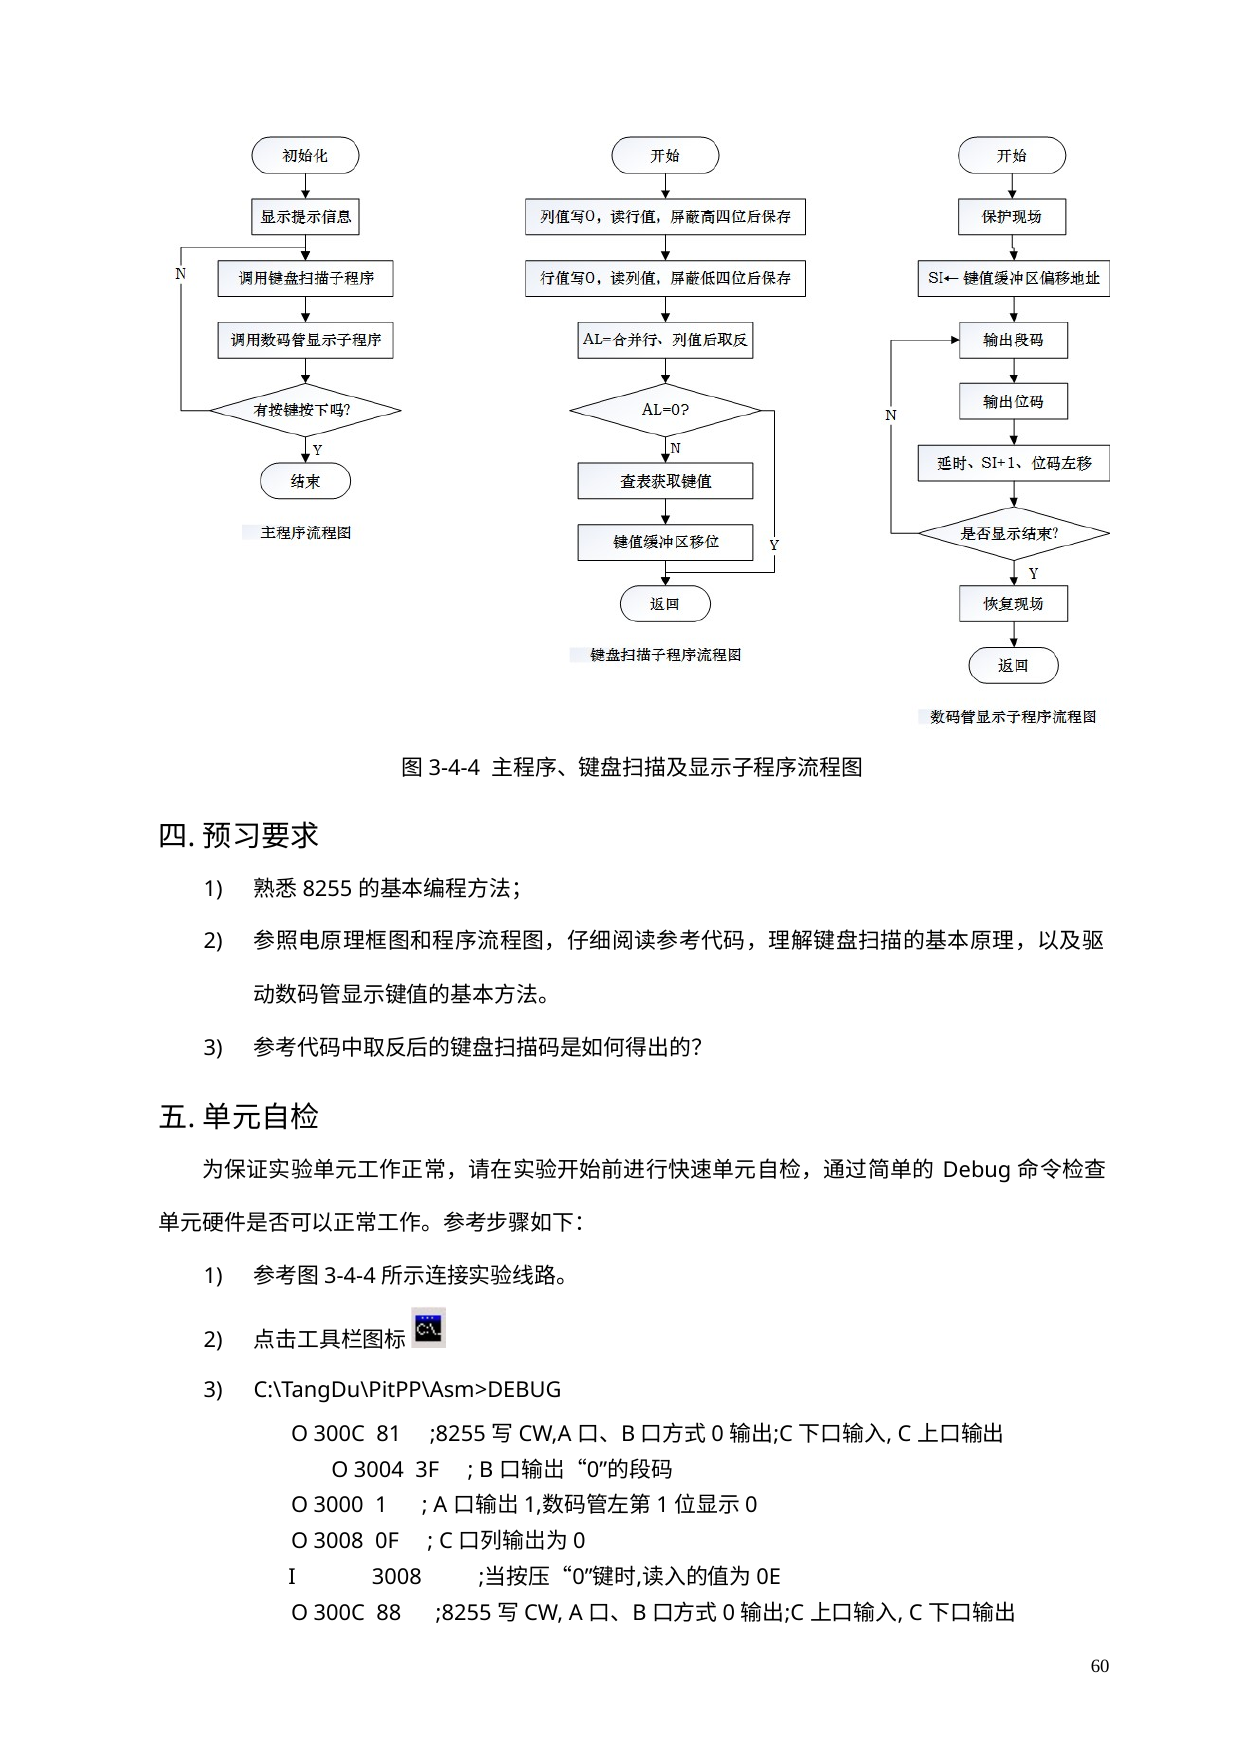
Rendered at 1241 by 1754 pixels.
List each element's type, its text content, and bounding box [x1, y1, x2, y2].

text O 300C 88 ;8255 写 CW, A 口、B 口方式 0 输出;C 上口输入, C 下口输出 [291, 1595, 1106, 1627]
text 图 3-4-4 主程序、键盘扫描及显示子程序流程图 [159, 750, 1105, 782]
list 点击工具栏图标 [203, 1307, 1106, 1354]
text 为保证实验单元工作正常，请在实验开始前进行快速单元自检，通过简单的 Debug 命令检查单元硬件是否可以正常工作。参考步骤如下： [158, 1152, 1106, 1237]
list 参考代码中取反后的键盘扫描码是如何得出的？ [203, 1030, 1106, 1062]
list 熟悉 8255 的基本编程方法； [203, 871, 1106, 903]
list C:\TangDu\PitPP\Asm>DEBUG [203, 1374, 1106, 1404]
subtitle 四. 预习要求 [158, 813, 1240, 855]
subtitle 五. 单元自检 [158, 1093, 1240, 1136]
picture [166, 136, 1110, 732]
list 参考图 3-4-4 所示连接实验线路。 [203, 1258, 1106, 1290]
text O 3000 1 ; A 口输岀 1,数码管左第 1 位显示 0 [291, 1487, 1106, 1519]
text I 3008 ;当按压“0”键时,读入的值为 0E [158, 1559, 1240, 1591]
text O 300C 81 ;8255 写 CW,A 口、B 口方式 0 输出;C 下口输入, C 上口输出 [291, 1416, 1106, 1448]
picture [411, 1306, 446, 1348]
text O 3008 0F ; C 口列输岀为 0 [291, 1523, 1106, 1555]
list 参照电原理框图和程序流程图，仔细阅读参考代码，理解键盘扫描的基本原理，以及驱动数码管显示键值的基本方法。 [203, 923, 1106, 1008]
text O 3004 3F ; B 口输岀“0”的段码 [158, 1452, 1240, 1483]
